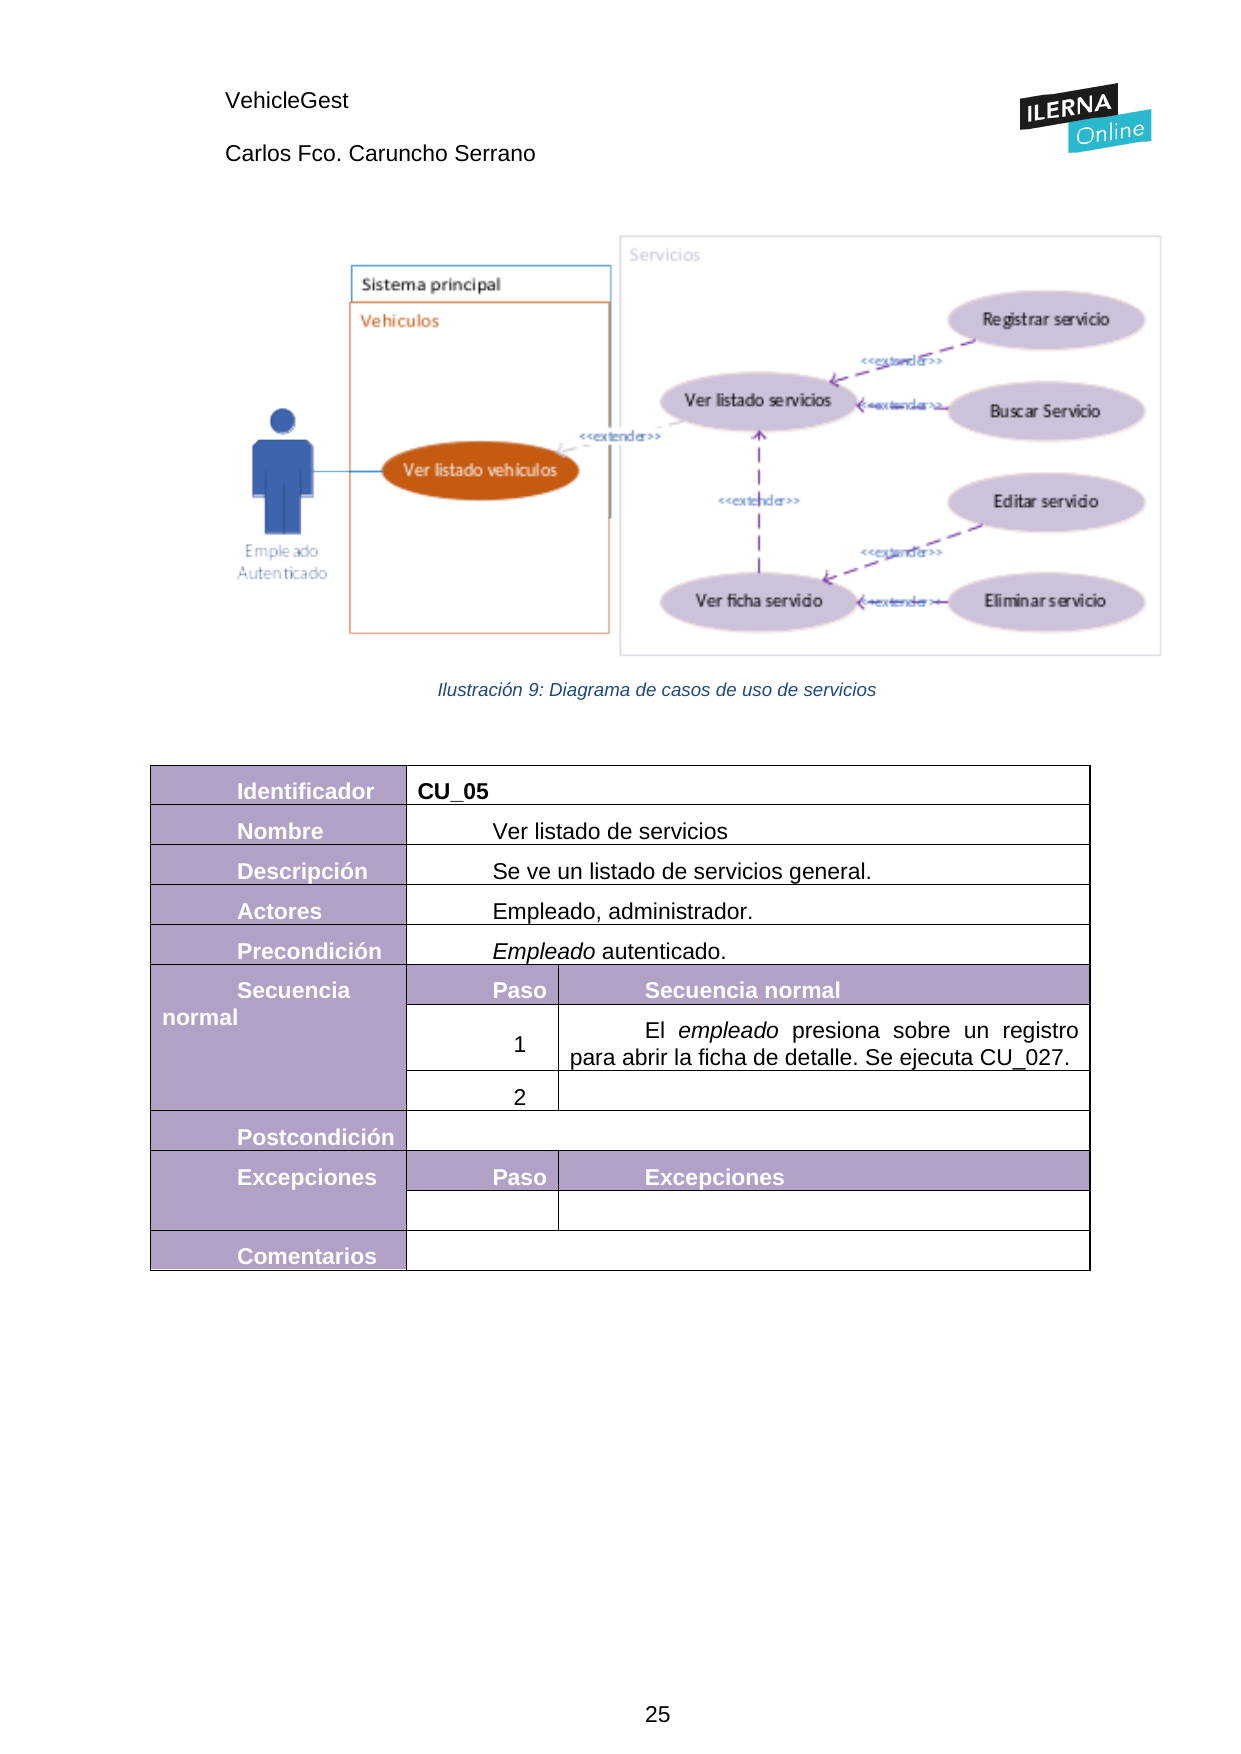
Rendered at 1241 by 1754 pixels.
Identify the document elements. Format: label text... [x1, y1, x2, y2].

picture [1020, 83, 1152, 153]
table_cell Paso [407, 965, 558, 1004]
table_header [407, 766, 1089, 804]
table_cell [407, 1111, 1089, 1150]
table_cell Descripción [151, 845, 406, 884]
table_cell Secuencia normal [559, 965, 1089, 1004]
table_cell 2 [407, 1071, 558, 1110]
table_cell Excepciones [559, 1151, 1089, 1190]
table_cell Empleado, administrador. [407, 885, 1089, 924]
table_cell Ver listado de servicios [407, 805, 1089, 844]
table_cell El empleado presiona sobre un registro para abrir la ficha de detalle. Se ejecuta CU_027. [559, 1005, 1089, 1070]
table_cell 1 [407, 1005, 558, 1070]
table_cell [559, 1191, 1089, 1230]
table_cell Se ve un listado de servicios general. [407, 845, 1089, 884]
table_cell Nombre [151, 805, 406, 844]
table_cell Actores [151, 885, 406, 924]
table_cell Secuencia normal [151, 965, 406, 1110]
table_cell [559, 1071, 1089, 1110]
table_cell [407, 1231, 1089, 1269]
table_cell Paso [407, 1151, 558, 1190]
table_cell Empleado autenticado. [407, 925, 1089, 964]
table_cell Postcondición [151, 1111, 406, 1150]
table_cell Comentarios [151, 1231, 406, 1269]
table_cell Excepciones [151, 1151, 406, 1230]
table_cell [407, 1191, 558, 1230]
text Ilustración 9: Diagrama de casos de uso de servicios [150, 679, 1090, 701]
table_header Identificador [151, 766, 406, 804]
table_cell Precondición [151, 925, 406, 964]
